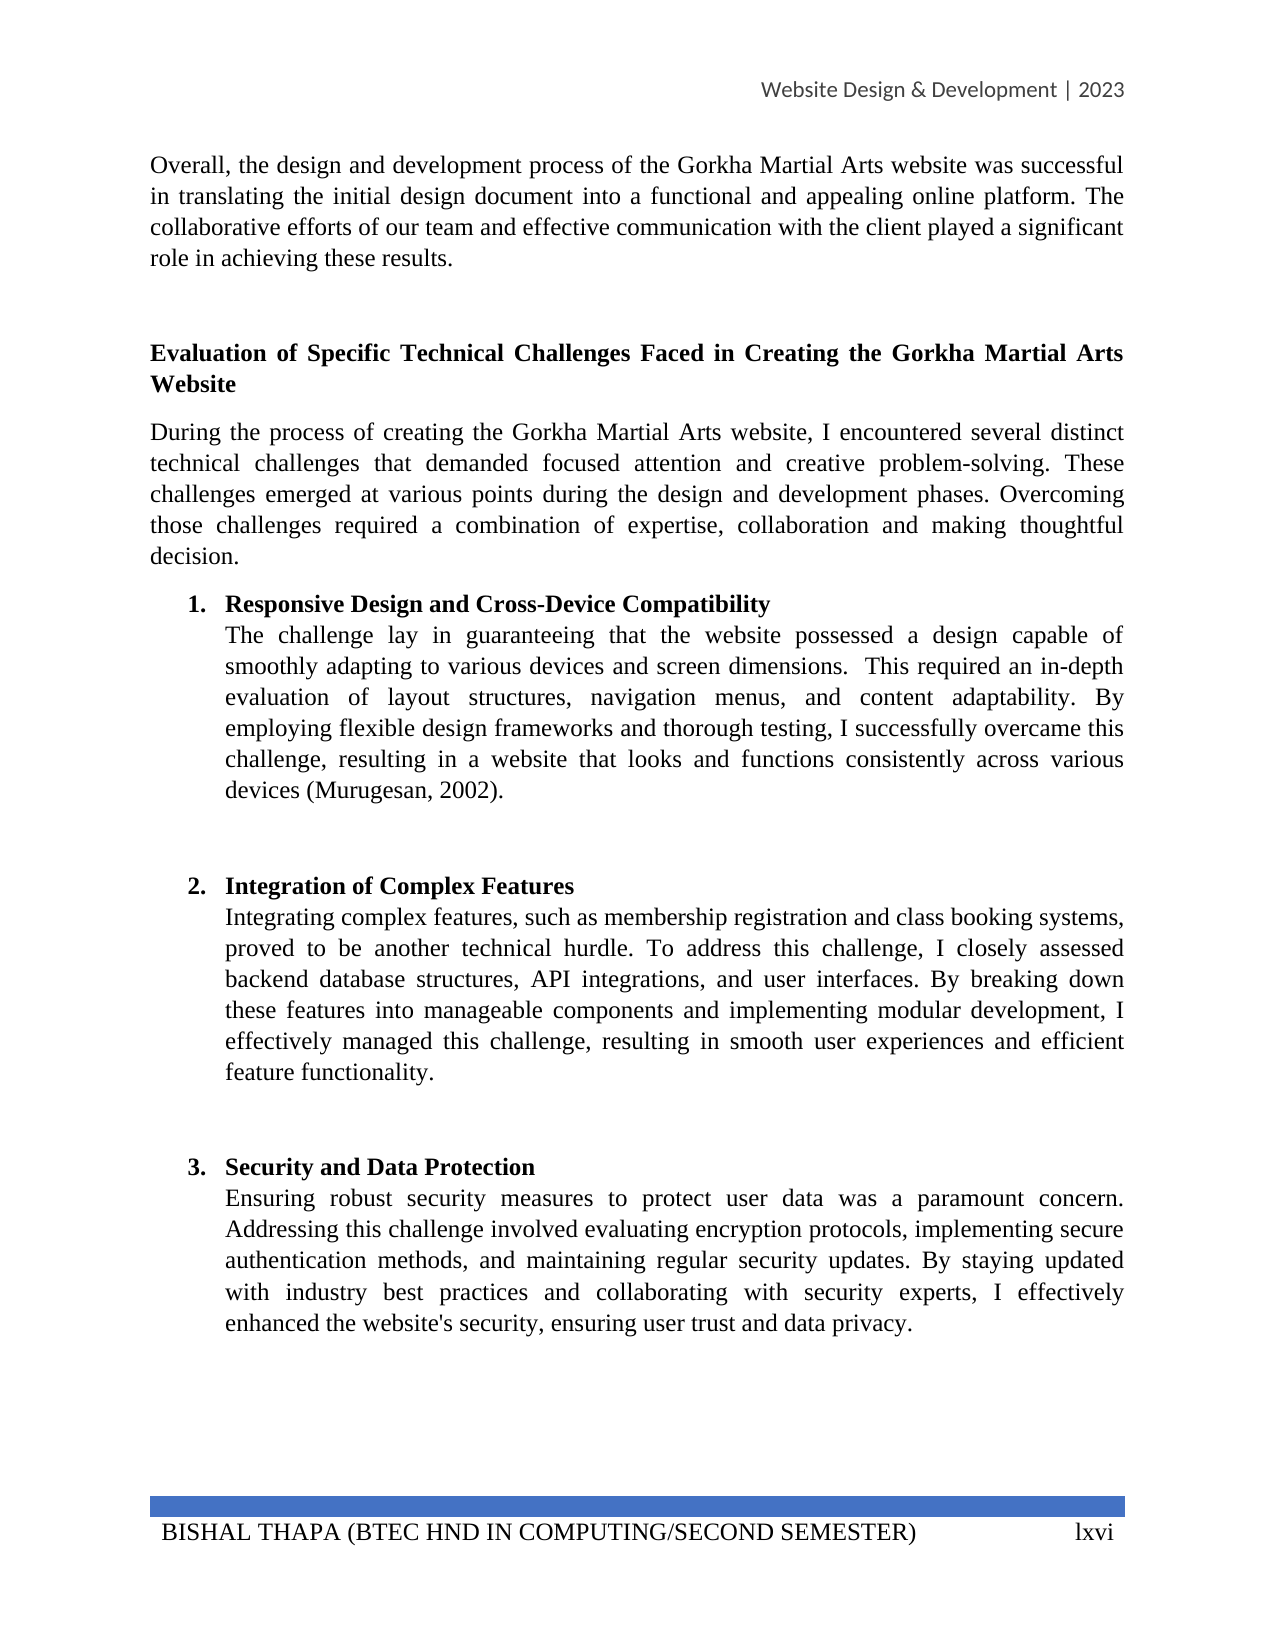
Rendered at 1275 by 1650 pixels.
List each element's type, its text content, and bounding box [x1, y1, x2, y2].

text Overall, the design and development process of the Gorkha Martial Arts website was successful in translating the initial design document into a functional and appealing online platform. The collaborative efforts of our team and effective communication with the client played a significant role in achieving these results. [150, 150, 1125, 272]
subtitle Evaluation of Specific Technical Challenges Faced in Creating the Gorkha Martial Arts Website [150, 338, 1125, 398]
text The challenge lay in guaranteeing that the website possessed a design capable of smoothly adapting to various devices and screen dimensions. This required an in-depth evaluation of layout structures, navigation menus, and content adaptability. By employing flexible design frameworks and thorough testing, I successfully overcame this challenge, resulting in a website that looks and functions consistently across various devices (Murugesan, 2002). [225, 620, 1125, 804]
text During the process of creating the Gorkha Martial Arts website, I encountered several distinct technical challenges that demanded focused attention and creative problem-solving. These challenges emerged at various points during the design and development phases. Overcoming those challenges required a combination of expertise, collaboration and making thoughtful decision. [150, 417, 1125, 570]
subtitle Security and Data Protection [187, 1152, 1125, 1181]
subtitle Responsive Design and Cross-Device Compatibility [187, 589, 1125, 618]
text Integrating complex features, such as membership registration and class booking systems, proved to be another technical hurdle. To address this challenge, I closely assessed backend database structures, API integrations, and user interfaces. By breaking down these features into manageable components and implementing modular development, I effectively managed this challenge, resulting in smooth user experiences and efficient feature functionality. [225, 902, 1125, 1086]
subtitle Integration of Complex Features [187, 871, 1125, 899]
text Ensuring robust security measures to protect user data was a paramount concern. Addressing this challenge involved evaluating encryption protocols, implementing secure authentication methods, and maintaining regular security updates. By staying updated with industry best practices and collaborating with security experts, I effectively enhanced the website's security, ensuring user trust and data privacy. [225, 1183, 1125, 1336]
